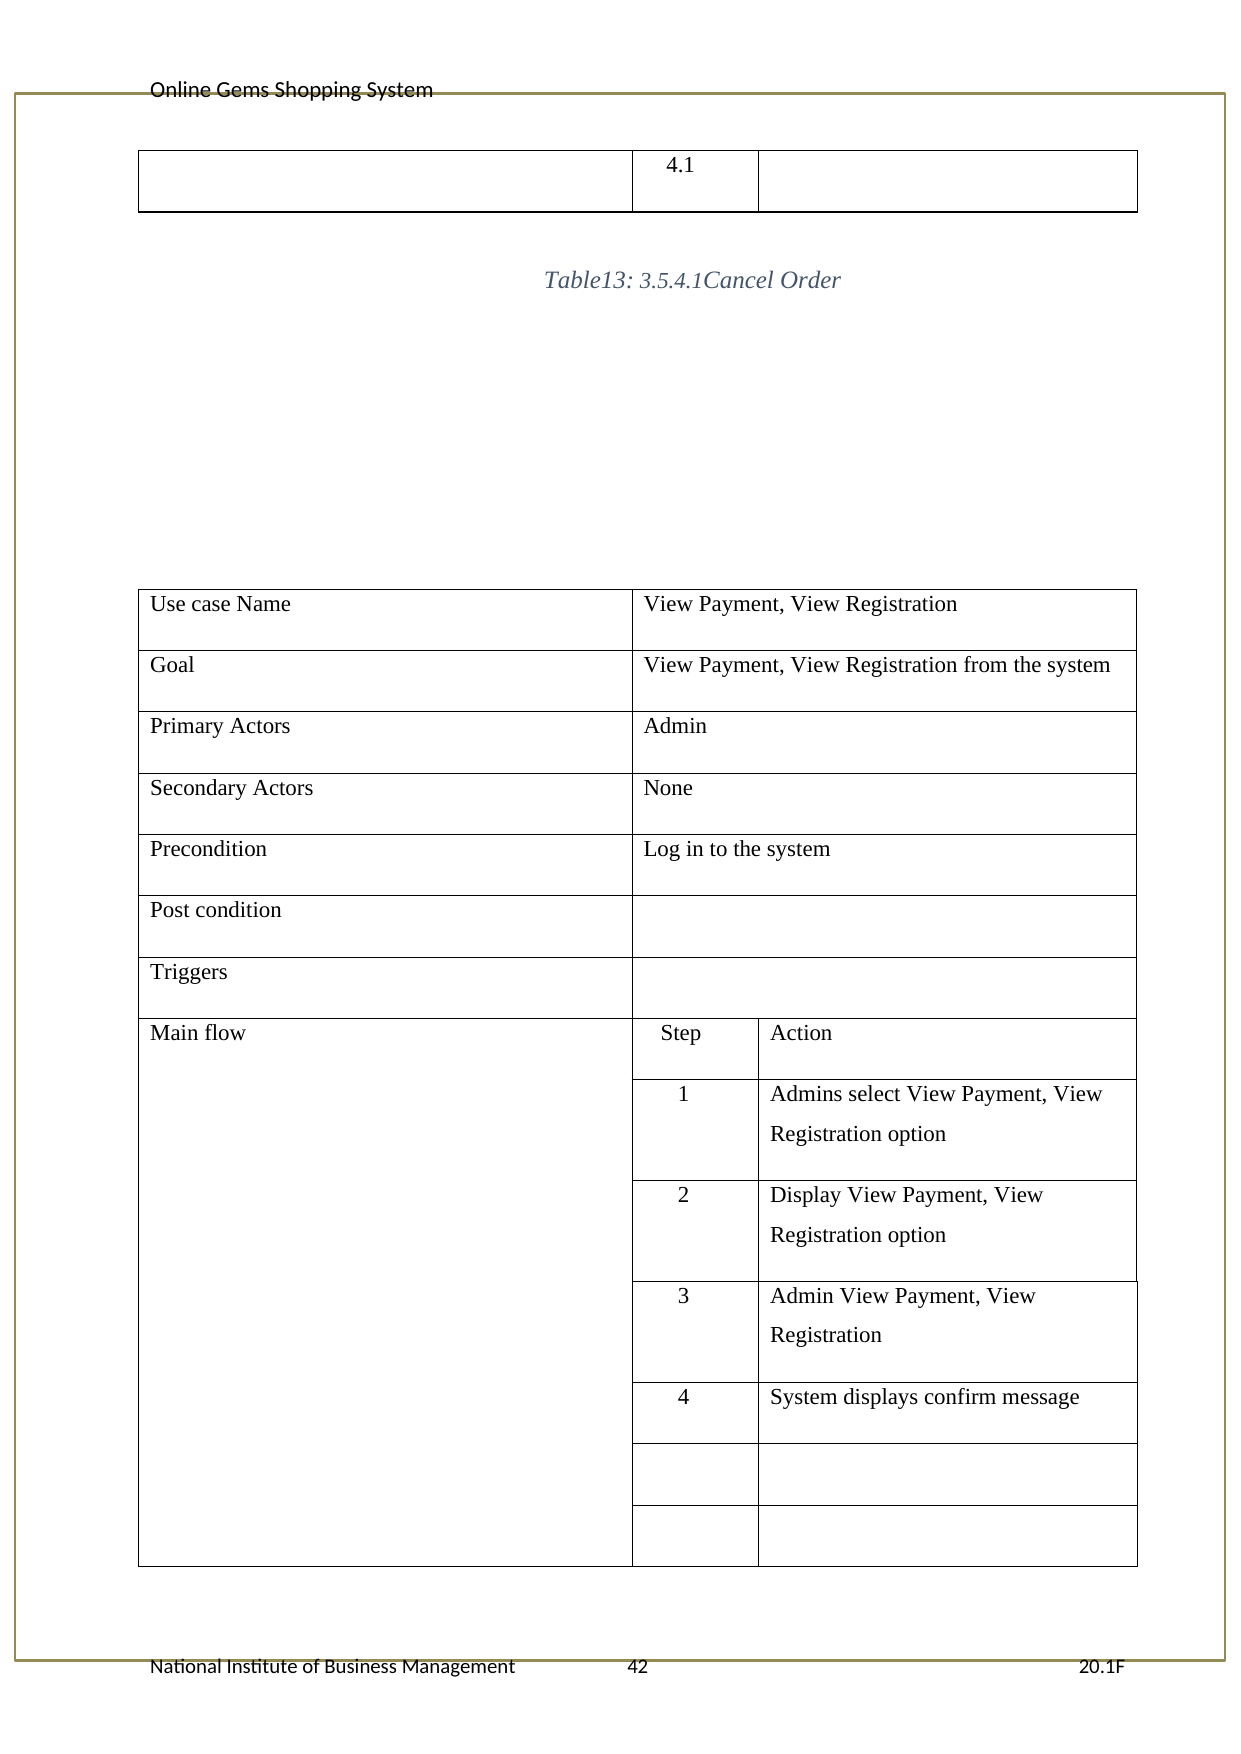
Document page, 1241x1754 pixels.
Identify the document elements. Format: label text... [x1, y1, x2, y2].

table_cell [633, 1506, 758, 1566]
table_cell [633, 896, 1136, 957]
table_cell Precondition [139, 835, 632, 895]
text Table13: 3.5.4.1Cancel Order [150, 265, 1090, 294]
table_header Use case Name [139, 590, 632, 650]
table_cell Display View Payment, View Registration option [759, 1181, 1136, 1281]
table_cell 1 [633, 1080, 758, 1180]
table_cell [759, 151, 1137, 211]
table_cell [759, 1506, 1137, 1566]
table_cell Triggers [139, 958, 632, 1018]
table_cell None [633, 774, 1136, 834]
table_cell View Payment, View Registration from the system [633, 651, 1136, 711]
table_cell Admins select View Payment, View Registration option [759, 1080, 1136, 1180]
table_cell Secondary Actors [139, 774, 632, 834]
table_cell 4 [633, 1383, 758, 1443]
table_cell Admin View Payment, View Registration [759, 1282, 1137, 1382]
table_cell [759, 1444, 1137, 1504]
table_cell 4.1 [633, 151, 758, 211]
table_cell Log in to the system [633, 835, 1136, 895]
table_cell Admin [633, 712, 1136, 773]
table_cell [633, 958, 1136, 1018]
table_cell System displays confirm message [759, 1383, 1137, 1443]
table_cell Goal [139, 651, 632, 711]
table_cell Post condition [139, 896, 632, 957]
table_cell [633, 1444, 758, 1504]
table_header View Payment, View Registration [633, 590, 1136, 650]
table_cell 3 [633, 1282, 758, 1382]
table_cell Step [633, 1019, 758, 1079]
table_cell Action [759, 1019, 1136, 1079]
table_cell 2 [633, 1181, 758, 1281]
table_cell Primary Actors [139, 712, 632, 773]
table_cell Main flow [139, 1019, 632, 1566]
